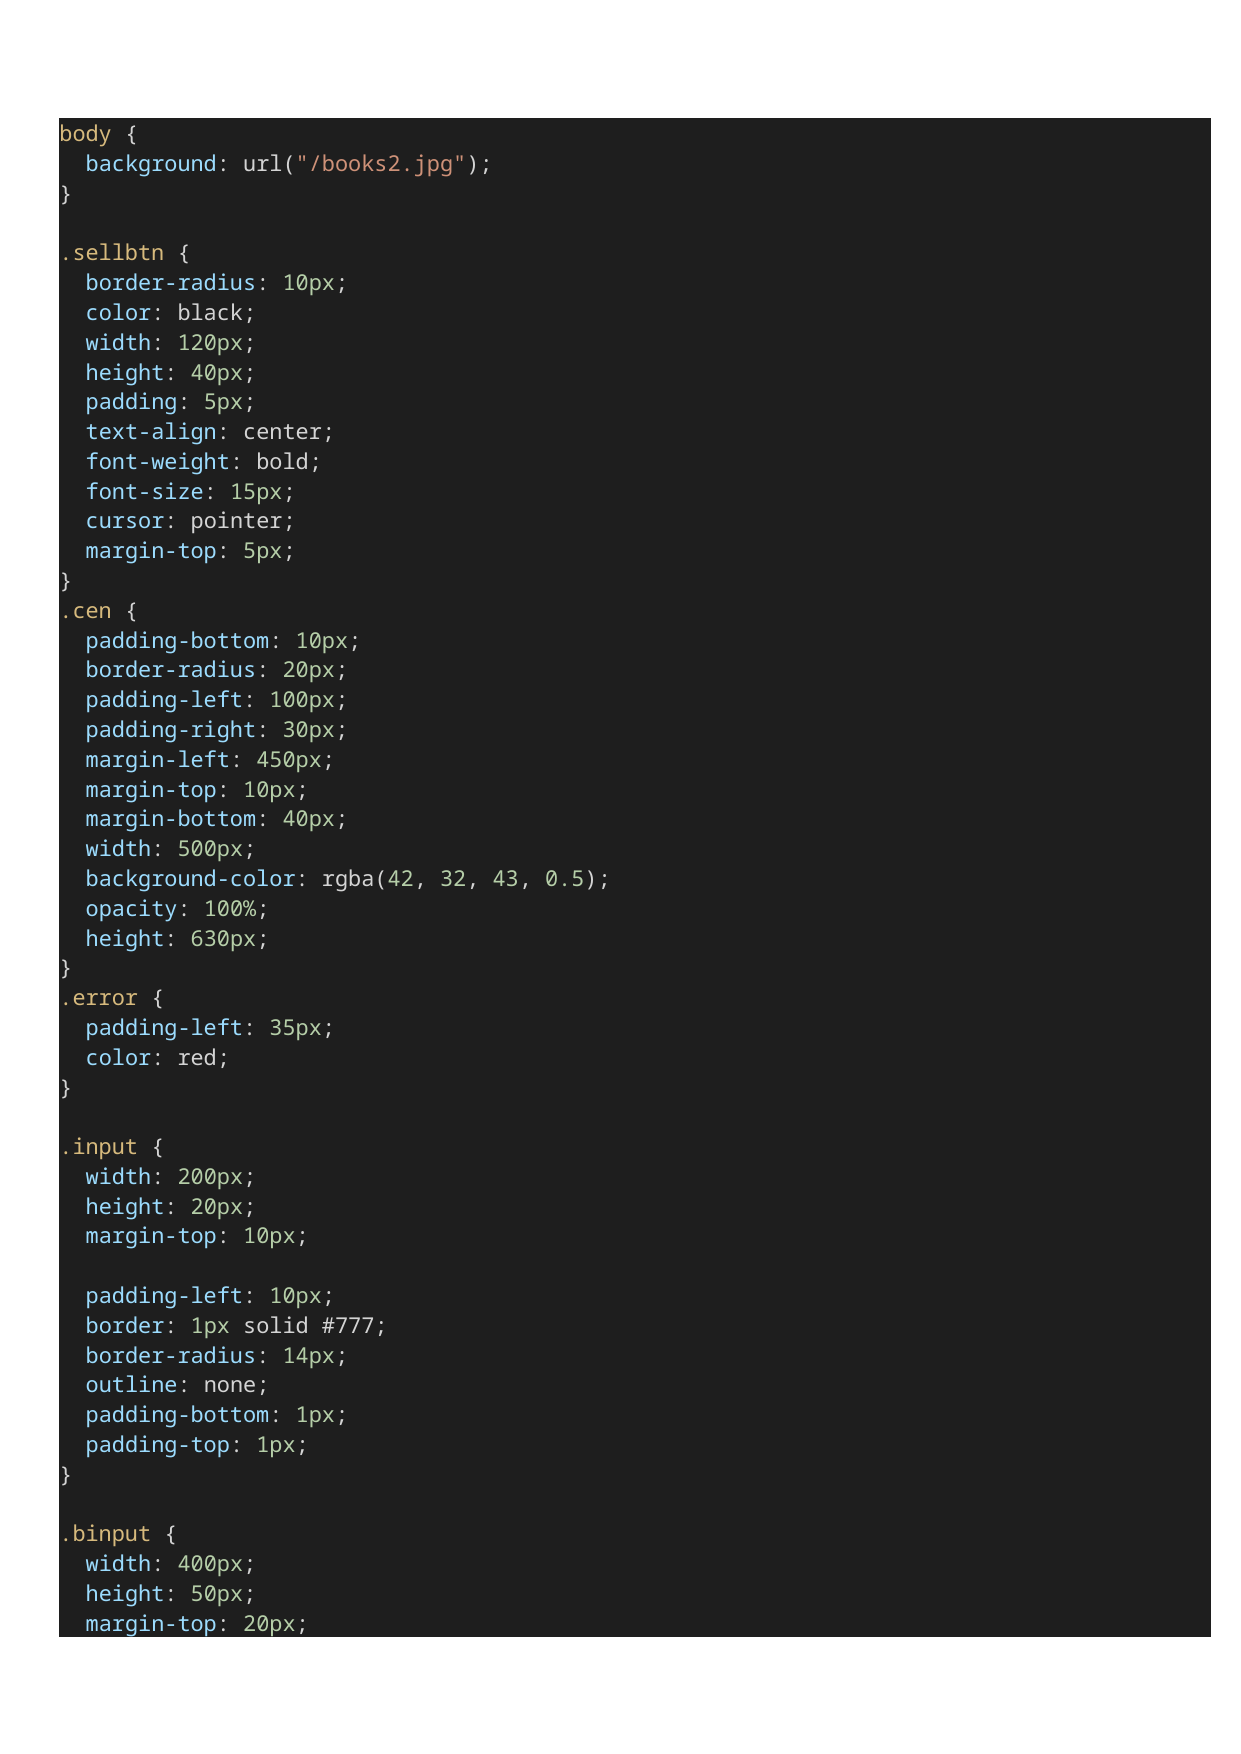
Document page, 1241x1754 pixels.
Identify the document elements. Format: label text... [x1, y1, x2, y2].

text border-radius: 20px; [59, 654, 1211, 684]
text padding: 5px; [59, 386, 1211, 416]
text padding-right: 30px; [59, 714, 1211, 744]
text } [59, 1071, 1211, 1101]
text font-size: 15px; [59, 476, 1211, 505]
text margin-top: 20px; [59, 1608, 1211, 1637]
text width: 120px; [59, 327, 1211, 356]
text .cen { [59, 595, 1211, 624]
text height: 20px; [59, 1191, 1211, 1220]
text margin-top: 5px; [59, 535, 1211, 565]
text .binput { [59, 1518, 1211, 1548]
text background-color: rgba(42, 32, 43, 0.5); [59, 863, 1211, 893]
text padding-left: 10px; [59, 1280, 1211, 1310]
text padding-bottom: 1px; [59, 1399, 1211, 1429]
text .sellbtn { [59, 237, 1211, 267]
text padding-left: 100px; [59, 684, 1211, 714]
text border-radius: 14px; [59, 1339, 1211, 1369]
text font-weight: bold; [59, 446, 1211, 476]
text width: 200px; [59, 1161, 1211, 1191]
text margin-bottom: 40px; [59, 803, 1211, 833]
text color: red; [59, 1042, 1211, 1071]
text color: black; [59, 297, 1211, 327]
text outline: none; [59, 1369, 1211, 1399]
text .error { [59, 982, 1211, 1012]
text padding-top: 1px; [59, 1429, 1211, 1459]
text background: url("/books2.jpg"); [59, 148, 1211, 178]
text } [59, 952, 1211, 982]
text cursor: pointer; [59, 505, 1211, 535]
text .input { [59, 1131, 1211, 1161]
text margin-top: 10px; [59, 773, 1211, 803]
text text-align: center; [59, 416, 1211, 446]
text margin-left: 450px; [59, 744, 1211, 773]
text } [59, 178, 1211, 207]
text border-radius: 10px; [59, 267, 1211, 297]
text width: 500px; [59, 833, 1211, 863]
text margin-top: 10px; [59, 1220, 1211, 1250]
text height: 40px; [59, 356, 1211, 386]
text padding-bottom: 10px; [59, 624, 1211, 654]
text opacity: 100%; [59, 893, 1211, 922]
text width: 400px; [59, 1548, 1211, 1578]
text padding-left: 35px; [59, 1012, 1211, 1042]
text height: 50px; [59, 1578, 1211, 1608]
text height: 630px; [59, 922, 1211, 952]
text } [59, 565, 1211, 595]
text border: 1px solid #777; [59, 1310, 1211, 1339]
text body { [59, 118, 1211, 148]
text } [59, 1459, 1211, 1488]
